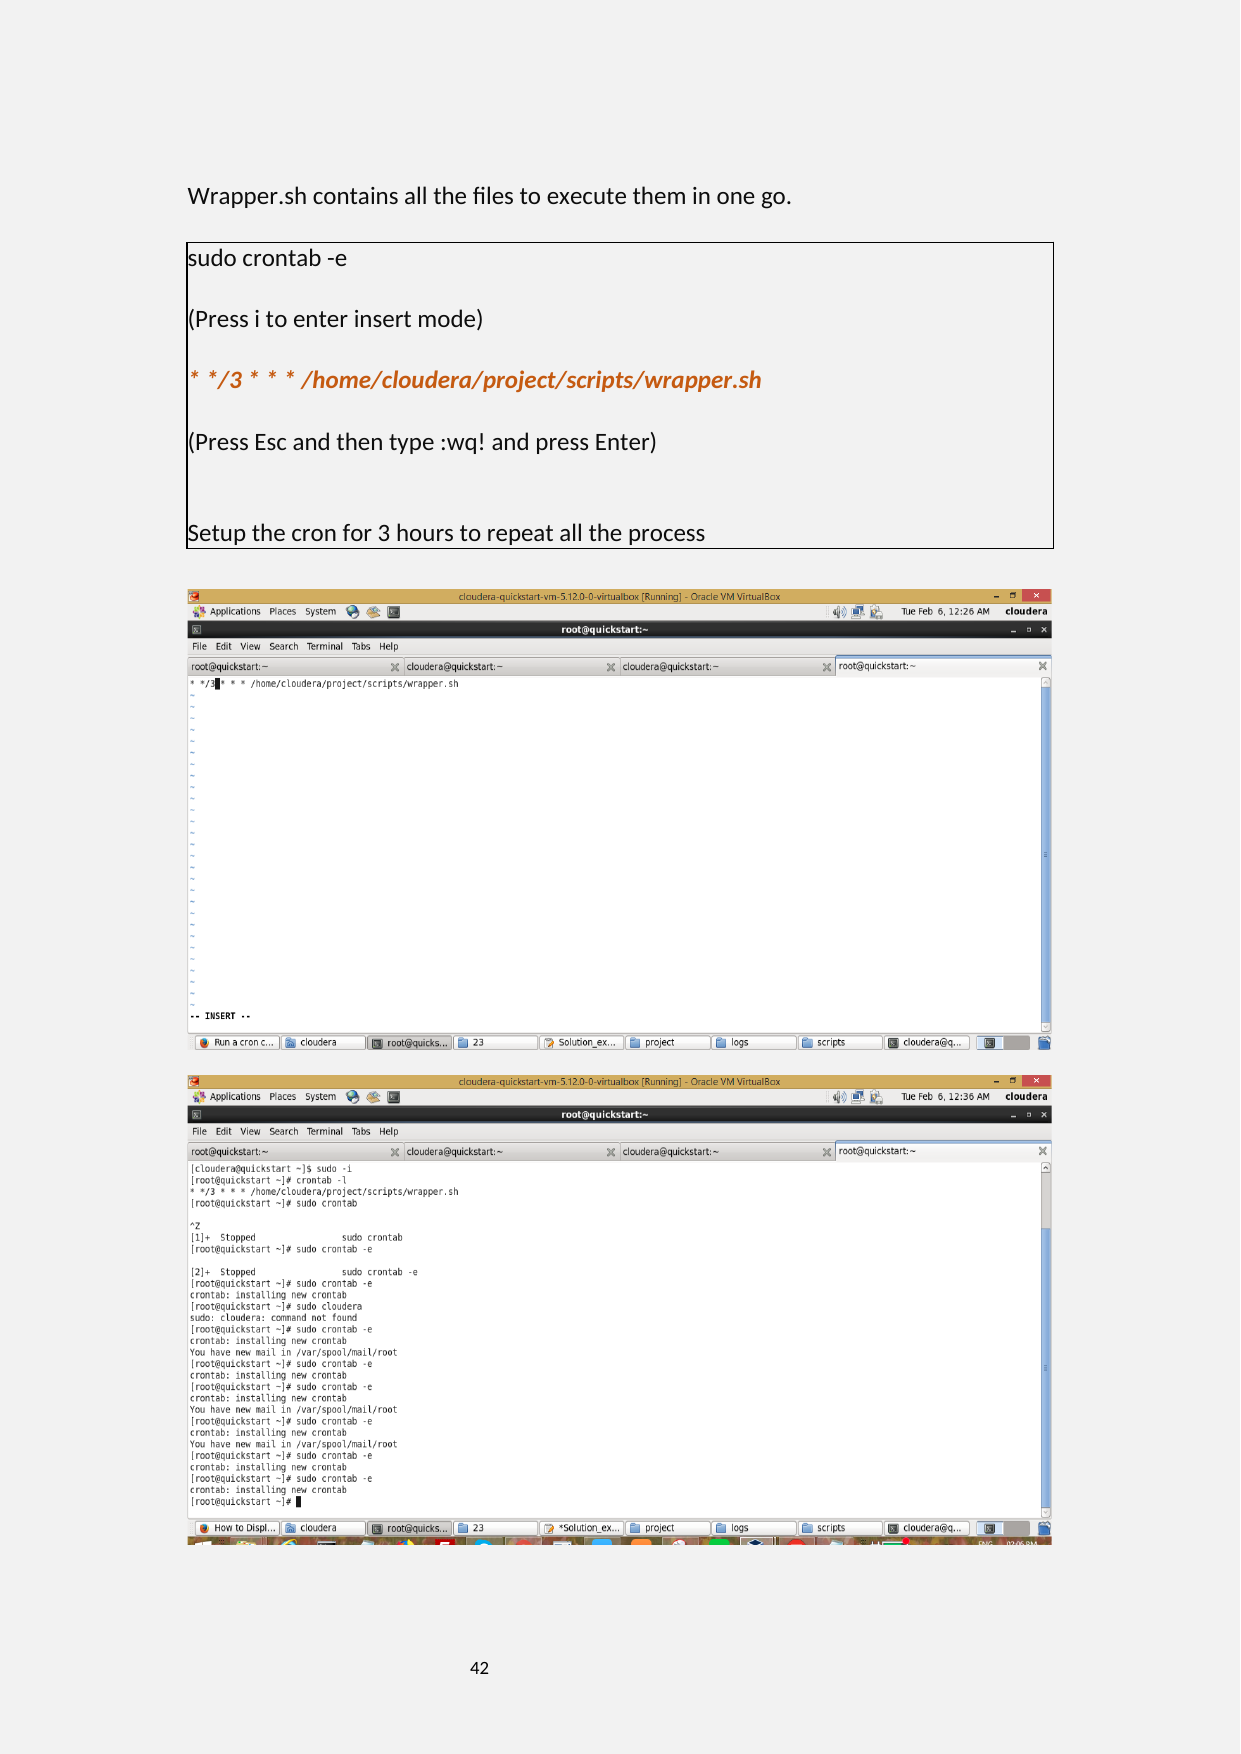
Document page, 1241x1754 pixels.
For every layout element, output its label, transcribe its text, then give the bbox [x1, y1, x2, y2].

picture [187, 1075, 1052, 1545]
text (Press Esc and then type :wq! and press Enter) [188, 426, 1053, 456]
text Wrapper.sh contains all the files to execute them in one go. [187, 181, 1053, 211]
text (Press i to enter insert mode) [188, 304, 1053, 334]
text sudo crontab -e [188, 243, 1053, 273]
picture [187, 589, 1052, 1050]
text Setup the cron for 3 hours to repeat all the process [188, 516, 1053, 548]
text * */3 * * * /home/cloudera/project/scripts/wrapper.sh [188, 365, 1053, 395]
